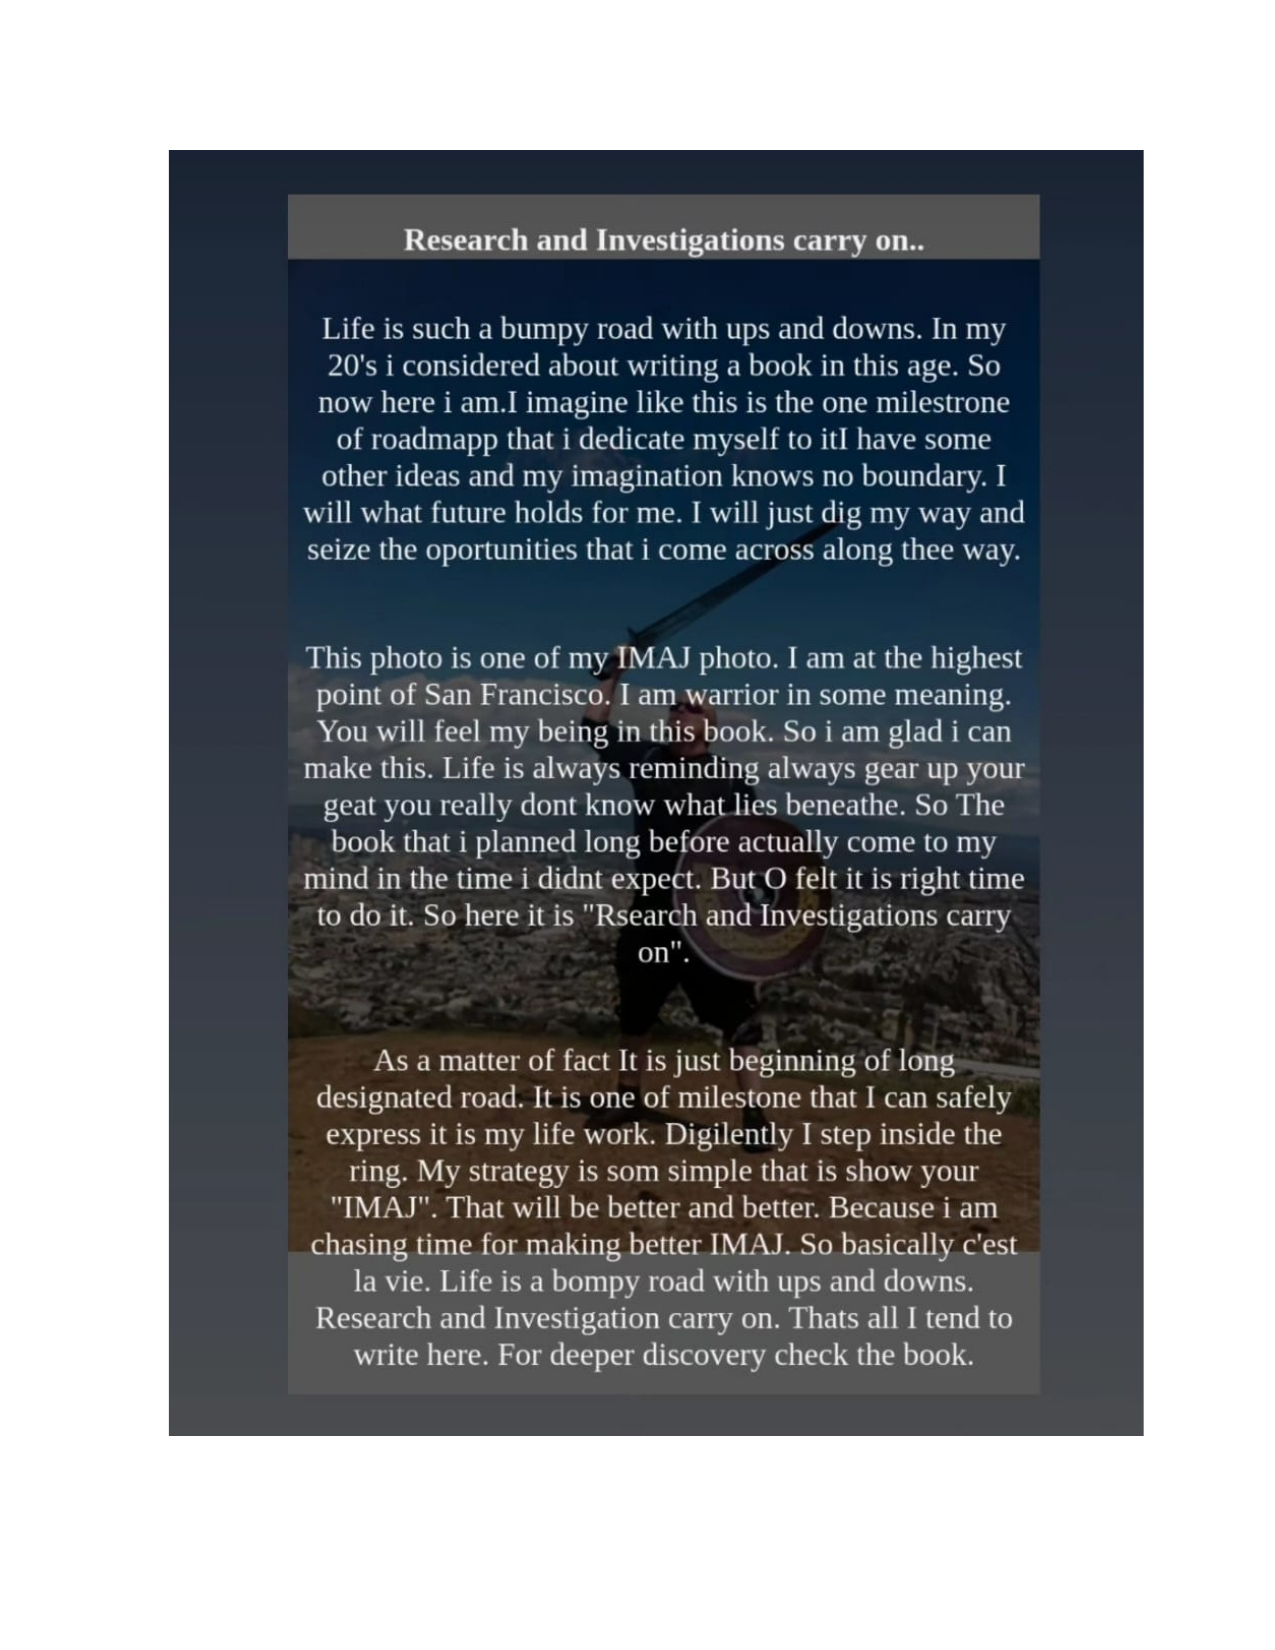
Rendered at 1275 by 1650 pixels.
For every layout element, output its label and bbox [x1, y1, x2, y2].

picture [168, 150, 1144, 1436]
